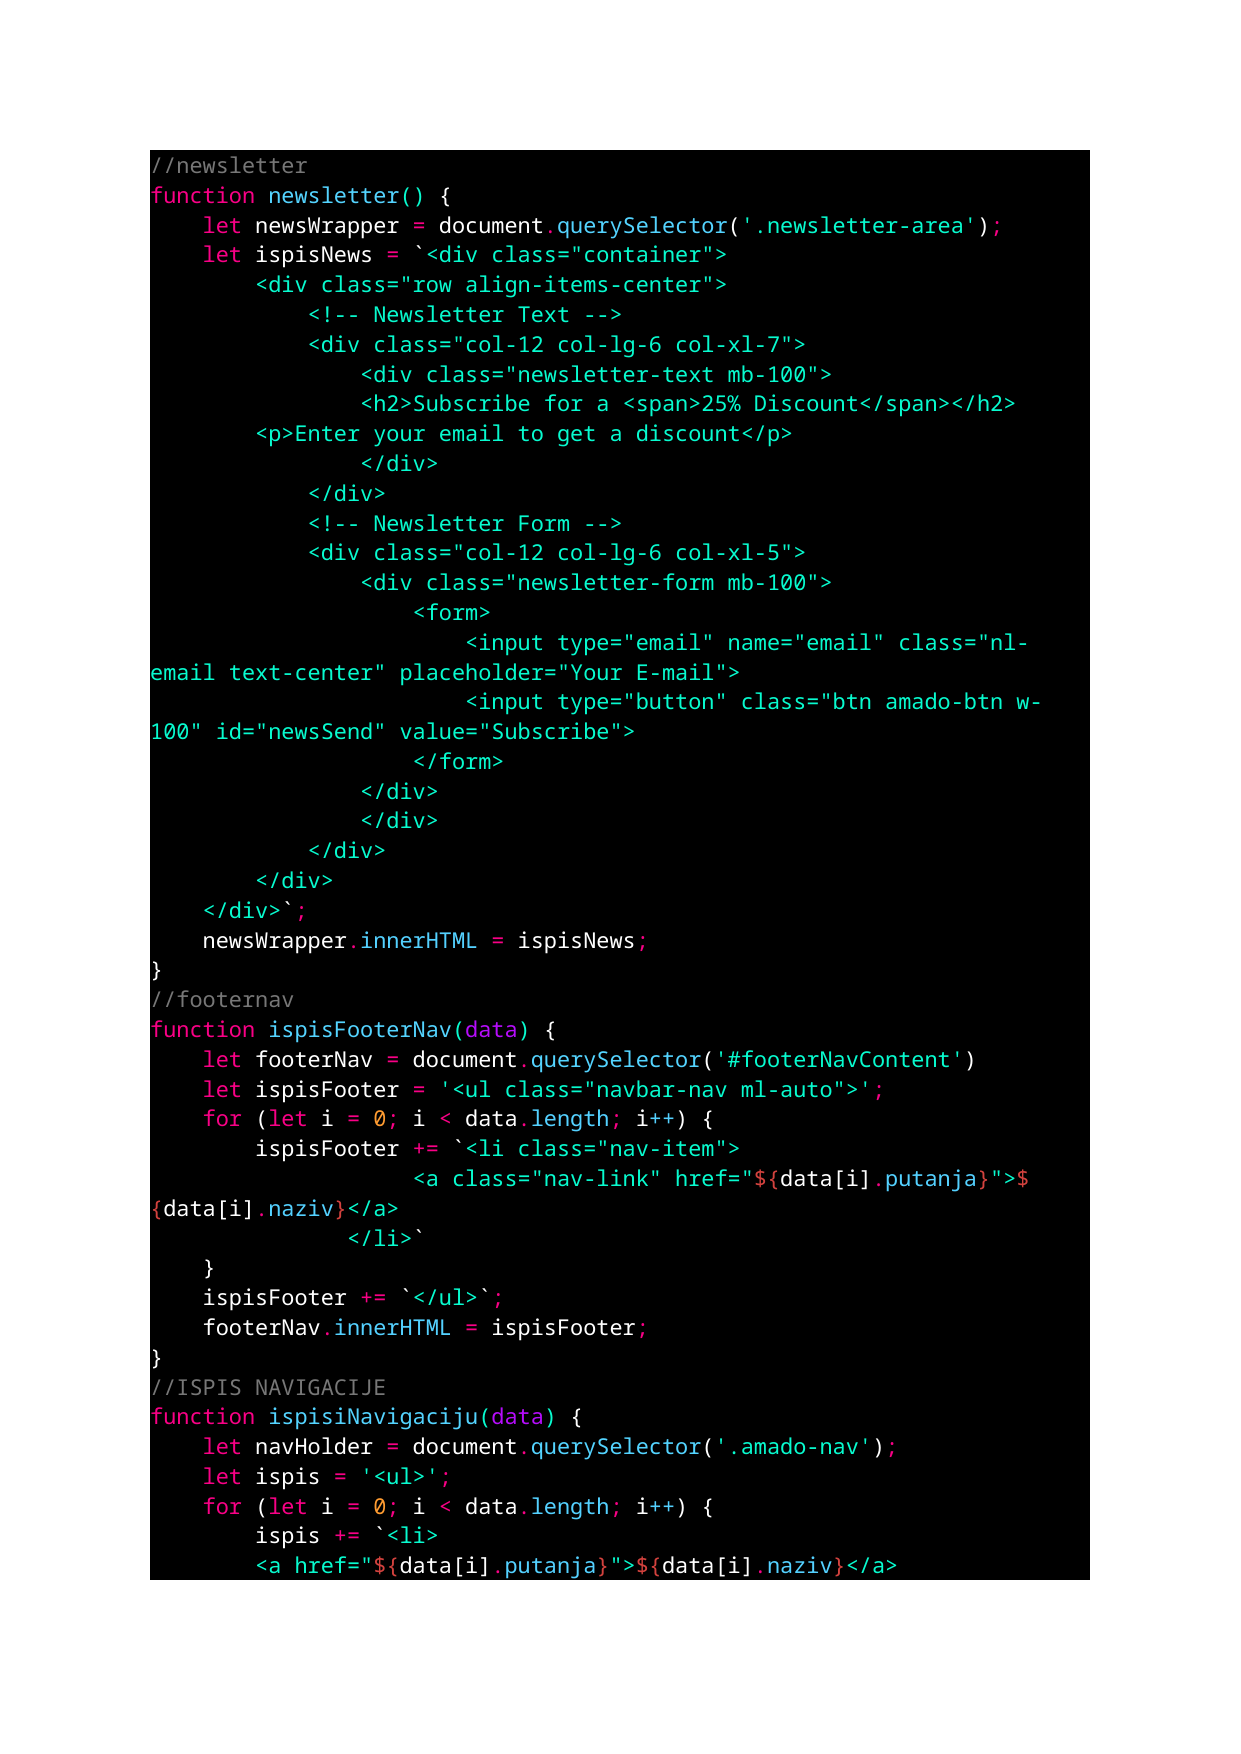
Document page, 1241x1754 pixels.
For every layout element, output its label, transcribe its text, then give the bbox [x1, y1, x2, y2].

text <!-- Newsletter Form --> [150, 507, 1090, 537]
text //ISPIS NAVIGACIJE [150, 1371, 1090, 1401]
text function newsletter() { [150, 180, 1090, 209]
text <p>Enter your email to get a discount</p> [150, 418, 1090, 448]
text } [150, 1342, 1090, 1371]
text </div> [150, 865, 1090, 895]
text <input type="email" name="email" class="nl-email text-center" placeholder="Your E-mail"> [150, 627, 1090, 686]
text footerNav.innerHTML = ispisFooter; [150, 1312, 1090, 1342]
text </div> [150, 478, 1090, 507]
text <form> [150, 597, 1090, 627]
text let newsWrapper = document.querySelector('.newsletter-area'); [150, 209, 1090, 239]
text for (let i = 0; i < data.length; i++) { [150, 1491, 1090, 1520]
text </li>` [150, 1222, 1090, 1252]
text </div>`; [150, 895, 1090, 924]
text } [150, 954, 1090, 984]
text let ispisNews = `<div class="container"> [150, 239, 1090, 269]
text ispisFooter += `</ul>`; [150, 1282, 1090, 1312]
text //footernav [150, 984, 1090, 1014]
text <a class="nav-link" href="${data[i].putanja}">${data[i].naziv}</a> [150, 1163, 1090, 1222]
text <div class="newsletter-form mb-100"> [150, 567, 1090, 597]
text for (let i = 0; i < data.length; i++) { [150, 1103, 1090, 1133]
text let ispisFooter = '<ul class="navbar-nav ml-auto">'; [150, 1073, 1090, 1103]
text <!-- Newsletter Text --> [150, 299, 1090, 329]
text </div> [150, 805, 1090, 835]
text <div class="row align-items-center"> [150, 269, 1090, 299]
text let footerNav = document.querySelector('#footerNavContent') [150, 1044, 1090, 1073]
text </div> [150, 776, 1090, 805]
text function ispisFooterNav(data) { [150, 1014, 1090, 1044]
text <div class="col-12 col-lg-6 col-xl-7"> [150, 329, 1090, 358]
text ispisFooter += `<li class="nav-item"> [150, 1133, 1090, 1163]
text //newsletter [150, 150, 1090, 180]
text <input type="button" class="btn amado-btn w-100" id="newsSend" value="Subscribe"> [150, 686, 1090, 746]
text let navHolder = document.querySelector('.amado-nav'); [150, 1431, 1090, 1461]
text newsWrapper.innerHTML = ispisNews; [150, 924, 1090, 954]
text </form> [150, 746, 1090, 776]
text </div> [150, 835, 1090, 865]
text } [150, 1252, 1090, 1282]
text function ispisiNavigaciju(data) { [150, 1401, 1090, 1431]
text <h2>Subscribe for a <span>25% Discount</span></h2> [150, 388, 1090, 418]
text <div class="newsletter-text mb-100"> [150, 358, 1090, 388]
text <a href="${data[i].putanja}">${data[i].naziv}</a> [150, 1550, 1090, 1580]
text <div class="col-12 col-lg-6 col-xl-5"> [150, 537, 1090, 567]
text </div> [150, 448, 1090, 478]
text ispis += `<li> [150, 1520, 1090, 1550]
text let ispis = '<ul>'; [150, 1461, 1090, 1491]
